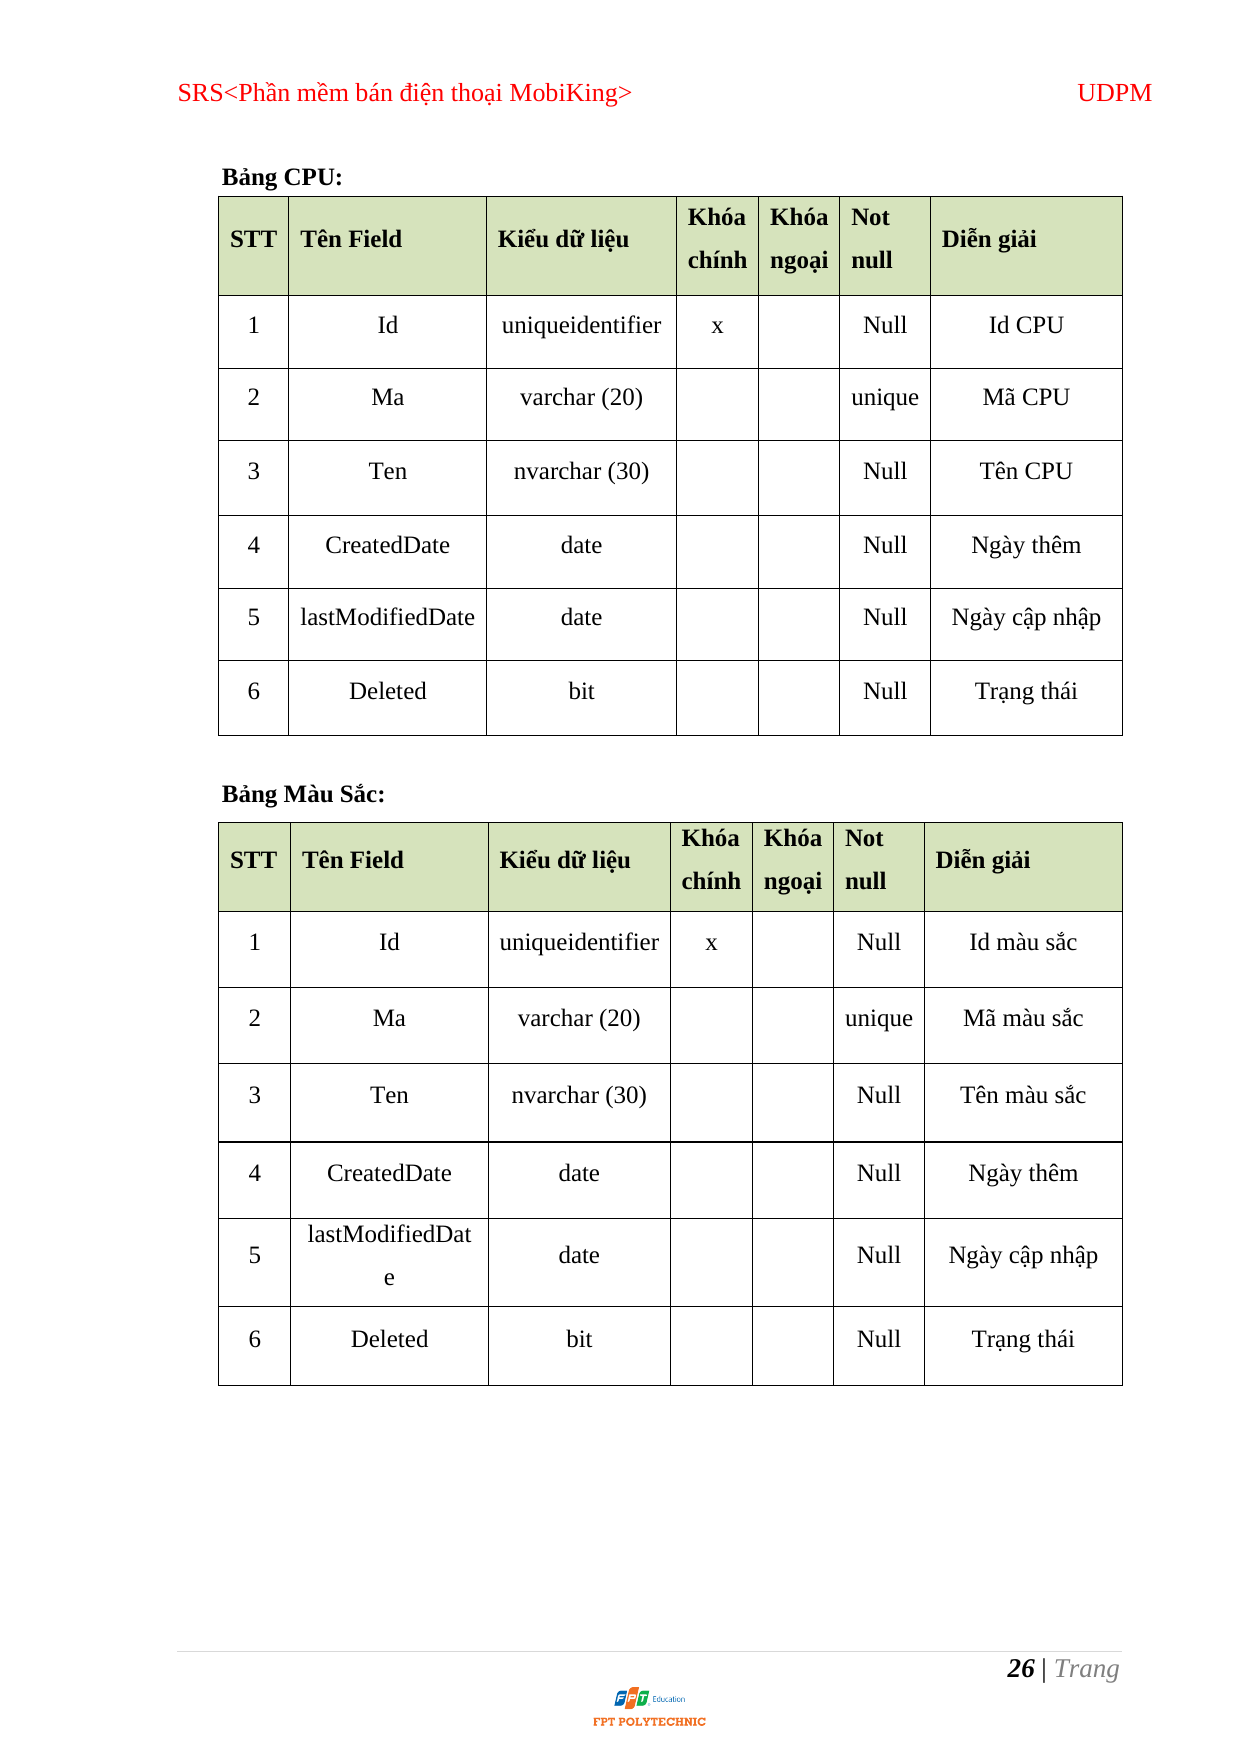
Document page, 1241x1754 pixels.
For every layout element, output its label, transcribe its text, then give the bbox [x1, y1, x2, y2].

table_cell 6 [219, 661, 288, 735]
table_header Tên Field [289, 197, 486, 295]
table_cell [759, 589, 839, 660]
table_cell Null [834, 912, 924, 987]
table_cell 4 [219, 1143, 290, 1218]
table_cell Null [840, 661, 930, 735]
table_cell date [487, 589, 676, 660]
table_cell [677, 661, 758, 735]
table_header Kiểu dữ liệu [489, 823, 670, 911]
table_cell unique [840, 369, 930, 440]
table_header Khóa ngoại [753, 823, 833, 911]
table_cell Null [840, 589, 930, 660]
table_cell [677, 589, 758, 660]
table_cell [671, 988, 752, 1063]
table_cell CreatedDate [289, 516, 486, 588]
table_cell 2 [219, 988, 290, 1063]
table_header Khóa chính [671, 823, 752, 911]
table_cell [753, 988, 833, 1063]
table_cell nvarchar (30) [489, 1064, 670, 1141]
table_cell [759, 369, 839, 440]
table_cell Ten [291, 1064, 488, 1141]
table_cell Null [834, 1219, 924, 1306]
table_cell Id CPU [931, 296, 1122, 368]
table_header Diễn giải [925, 823, 1122, 911]
table_cell 1 [219, 912, 290, 987]
table_cell 3 [219, 441, 288, 515]
table_cell [671, 1143, 752, 1218]
table_cell lastModifiedDate [289, 589, 486, 660]
table_cell Id [291, 912, 488, 987]
table_cell [759, 661, 839, 735]
table_cell Deleted [291, 1307, 488, 1384]
table_cell 6 [219, 1307, 290, 1384]
table_cell varchar (20) [489, 988, 670, 1063]
table_cell x [671, 912, 752, 987]
table_cell Mã CPU [931, 369, 1122, 440]
table_header Khóa ngoại [759, 197, 839, 295]
table_cell 5 [219, 589, 288, 660]
table_cell lastModifiedDate [291, 1219, 488, 1306]
table_cell date [489, 1219, 670, 1306]
table_cell nvarchar (30) [487, 441, 676, 515]
text Bảng CPU: [177, 162, 1122, 191]
table_header Khóa chính [677, 197, 758, 295]
table_cell [759, 516, 839, 588]
table_cell [753, 1143, 833, 1218]
table_cell varchar (20) [487, 369, 676, 440]
table_cell Ngày cập nhập [931, 589, 1122, 660]
table_cell Mã màu sắc [925, 988, 1122, 1063]
table_cell Ngày cập nhập [925, 1219, 1122, 1306]
table_cell [677, 441, 758, 515]
table_cell Null [840, 441, 930, 515]
table_cell Null [834, 1143, 924, 1218]
table_cell Null [834, 1064, 924, 1141]
table_cell date [487, 516, 676, 588]
table_cell [753, 1219, 833, 1306]
table_cell [677, 516, 758, 588]
table_cell bit [487, 661, 676, 735]
table_cell Null [840, 296, 930, 368]
table_cell Tên màu sắc [925, 1064, 1122, 1141]
table_cell Tên CPU [931, 441, 1122, 515]
table_cell Ten [289, 441, 486, 515]
table_cell Null [834, 1307, 924, 1384]
table_cell [671, 1307, 752, 1384]
table_cell uniqueidentifier [487, 296, 676, 368]
table_header Not null [840, 197, 930, 295]
table_cell Ma [289, 369, 486, 440]
table_cell Trạng thái [925, 1307, 1122, 1384]
table_cell [677, 369, 758, 440]
table_cell Deleted [289, 661, 486, 735]
table_cell [753, 912, 833, 987]
table_header Diễn giải [931, 197, 1122, 295]
table_cell [759, 296, 839, 368]
table_cell [753, 1307, 833, 1384]
table_cell 4 [219, 516, 288, 588]
table_header Tên Field [291, 823, 488, 911]
table_cell 5 [219, 1219, 290, 1306]
table_cell [759, 441, 839, 515]
table_cell Ma [291, 988, 488, 1063]
table_cell Ngày thêm [931, 516, 1122, 588]
table_cell unique [834, 988, 924, 1063]
table_cell [671, 1219, 752, 1306]
table_cell 1 [219, 296, 288, 368]
table_cell uniqueidentifier [489, 912, 670, 987]
text Bảng Màu Sắc: [222, 779, 1122, 808]
picture [593, 1687, 706, 1726]
table_cell Null [840, 516, 930, 588]
table_cell [753, 1064, 833, 1141]
table_header STT [219, 823, 290, 911]
table_cell Id [289, 296, 486, 368]
table_cell Id màu sắc [925, 912, 1122, 987]
table_cell CreatedDate [291, 1143, 488, 1218]
table_header Kiểu dữ liệu [487, 197, 676, 295]
table_header STT [219, 197, 288, 295]
table_cell bit [489, 1307, 670, 1384]
table_cell 2 [219, 369, 288, 440]
table_header Not null [834, 823, 924, 911]
table_cell x [677, 296, 758, 368]
table_cell Trạng thái [931, 661, 1122, 735]
table_cell date [489, 1143, 670, 1218]
table_cell [671, 1064, 752, 1141]
table_cell Ngày thêm [925, 1143, 1122, 1218]
table_cell 3 [219, 1064, 290, 1141]
